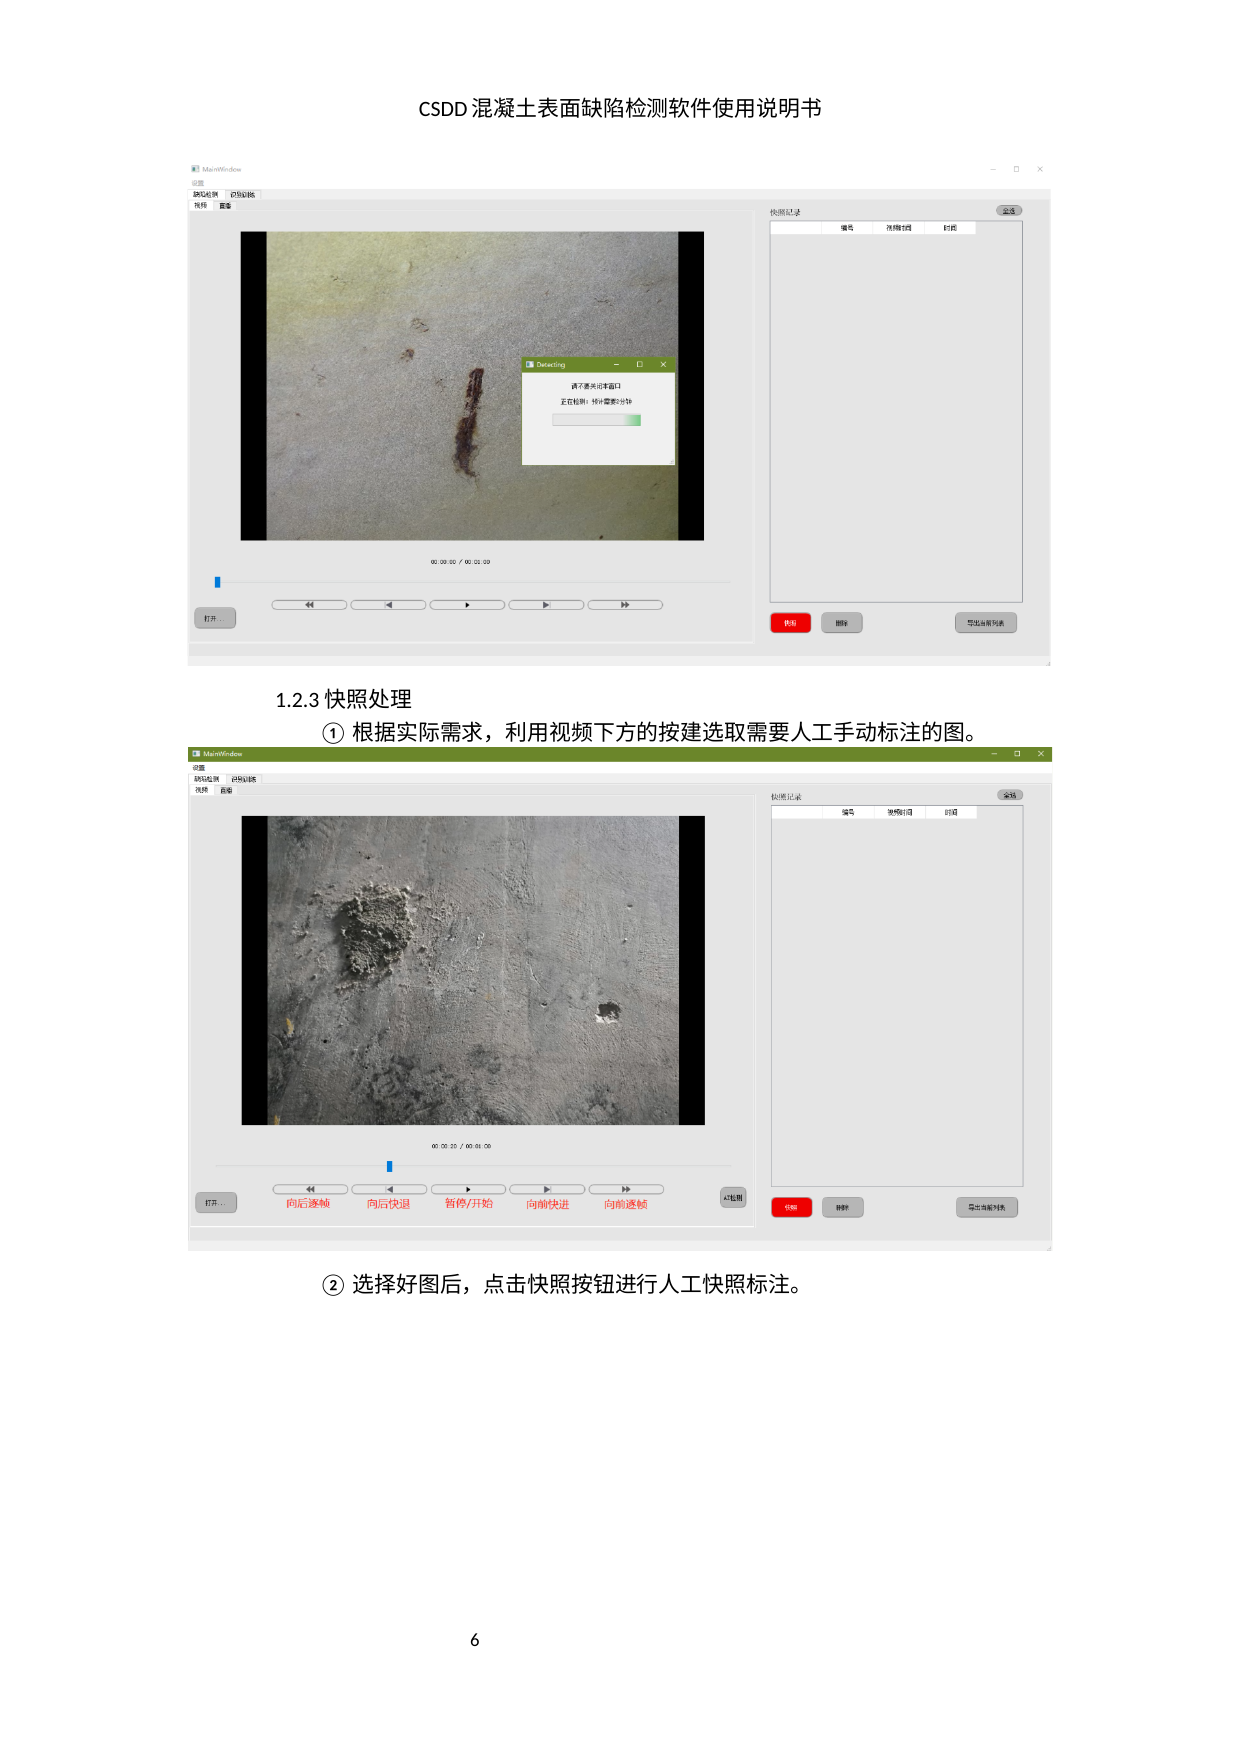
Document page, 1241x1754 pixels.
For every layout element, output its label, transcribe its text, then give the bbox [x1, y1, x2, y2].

picture [187, 162, 1051, 666]
picture [188, 747, 1053, 1251]
list 1.2.3 快照处理 [231, 682, 1053, 714]
list ①根据实际需求，利用视频下方的按建选取需要人工手动标注的图。 [275, 714, 1053, 747]
list ②选择好图后，点击快照按钮进行人工快照标注。 [275, 1267, 1053, 1299]
